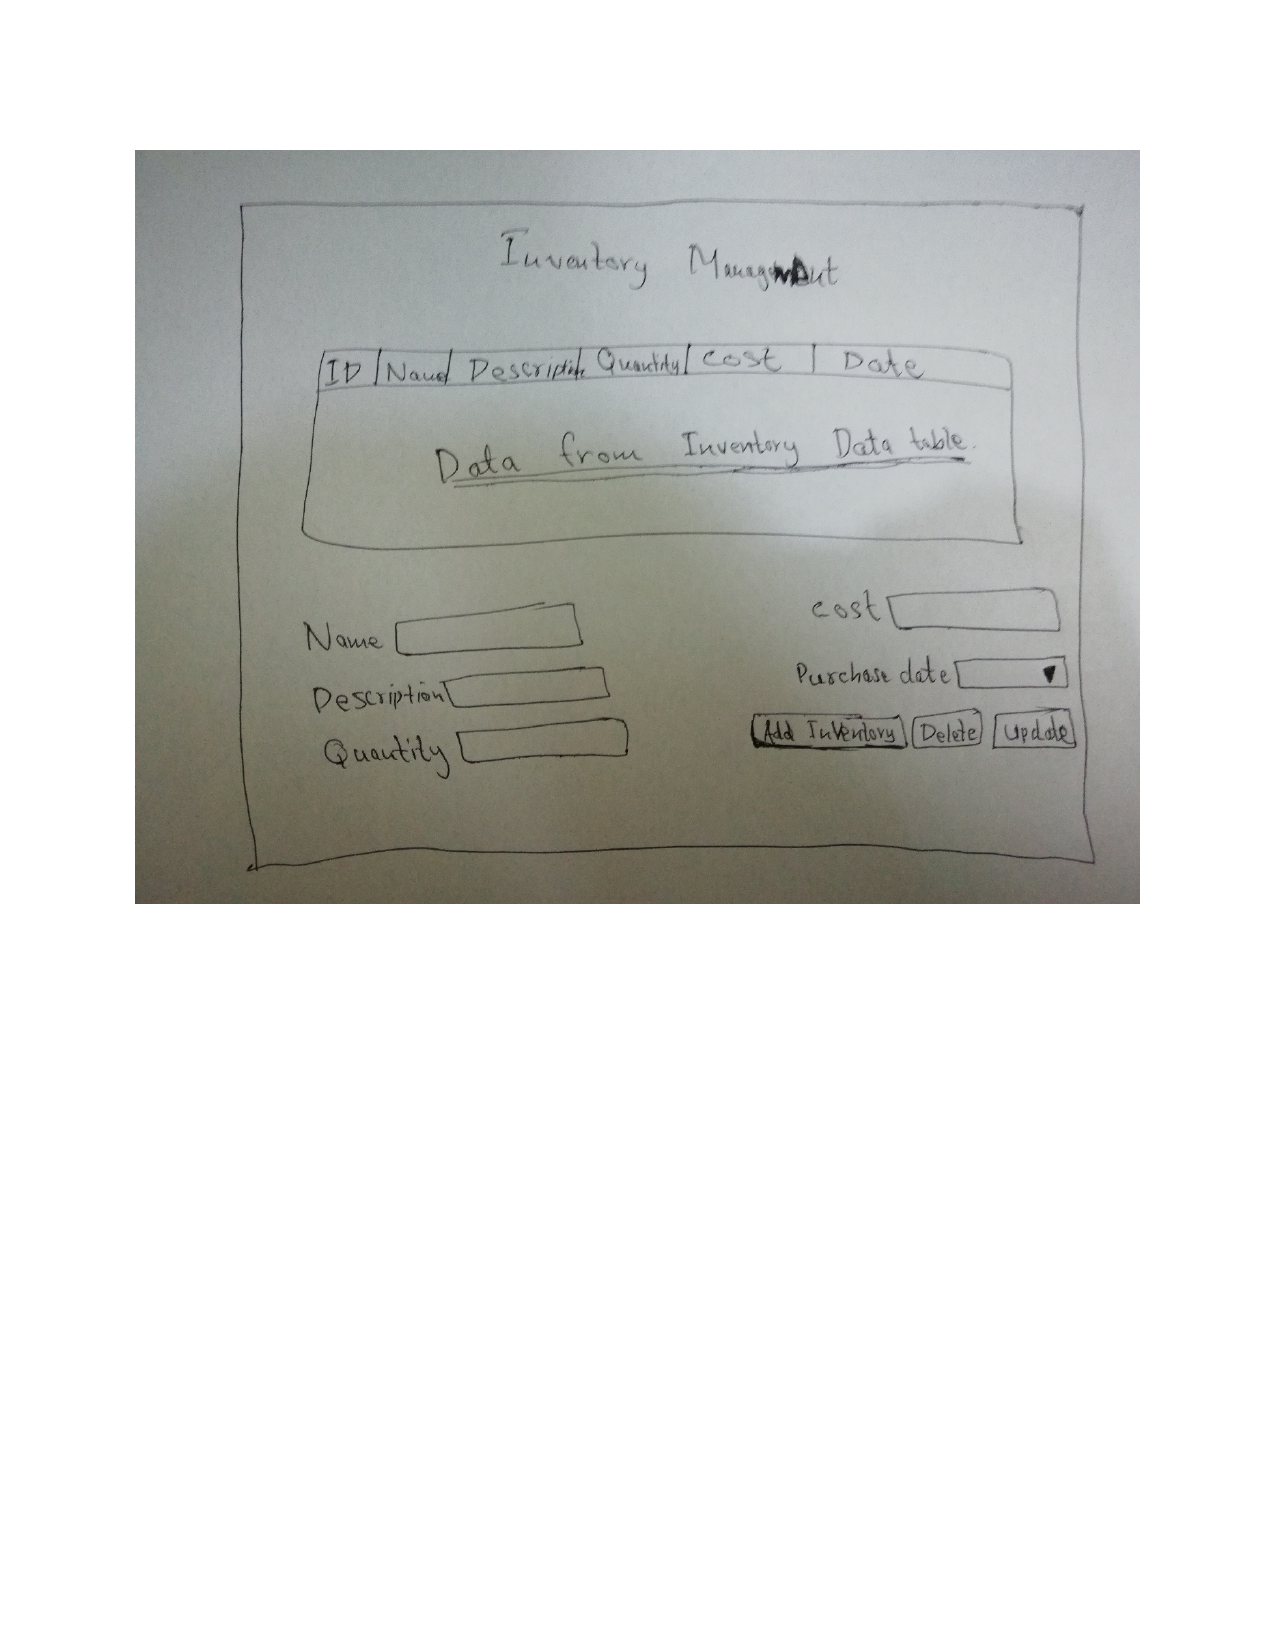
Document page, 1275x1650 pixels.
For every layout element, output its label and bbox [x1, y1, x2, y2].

picture [135, 150, 1140, 904]
